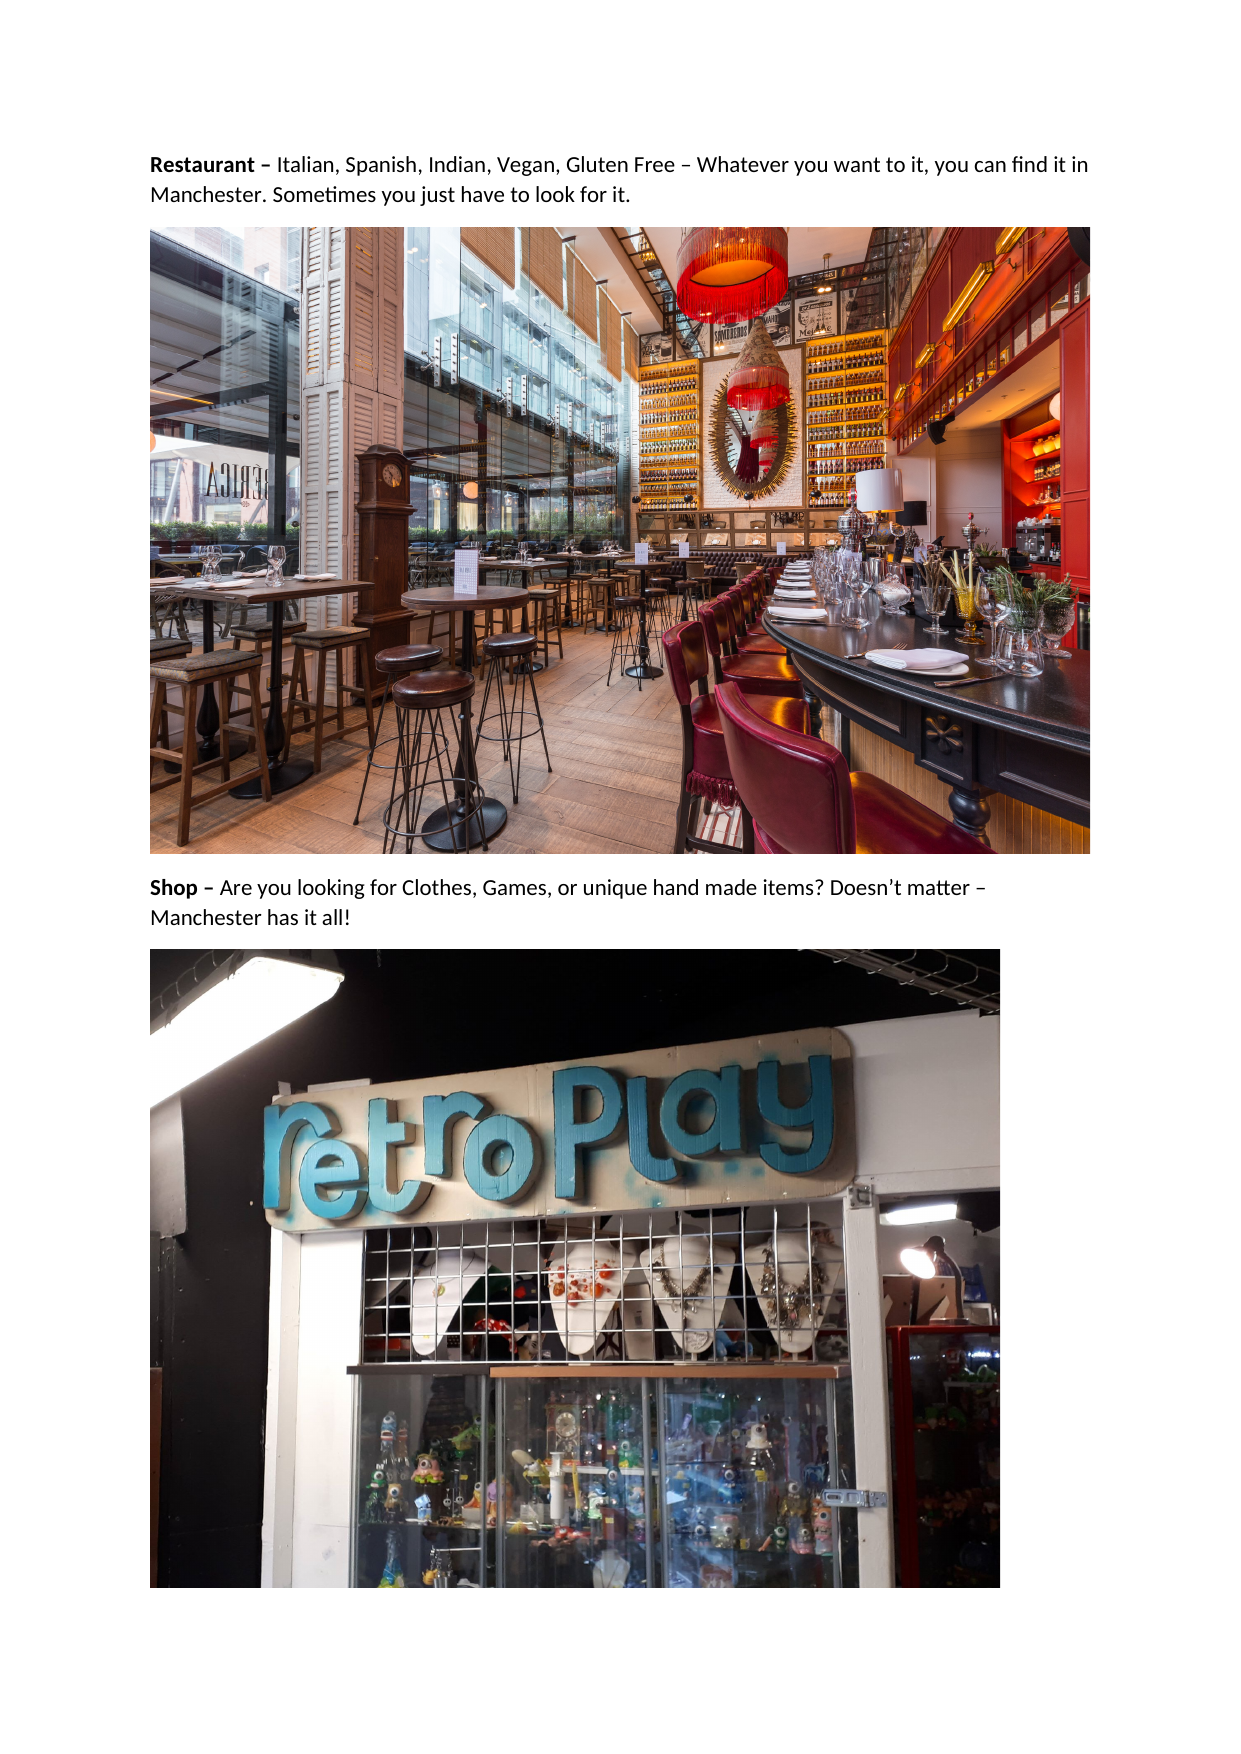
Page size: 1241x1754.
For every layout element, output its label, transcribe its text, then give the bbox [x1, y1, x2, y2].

text Shop – Are you looking for Clothes, Games, or unique hand made items? Doesn’t matter – Manchester has it all! [150, 873, 1090, 931]
picture [150, 227, 1091, 854]
text Restaurant – Italian, Spanish, Indian, Vegan, Gluten Free – Whatever you want to it, you can find it in Manchester. Sometimes you just have to look for it. [150, 150, 1090, 208]
picture [150, 949, 1001, 1588]
